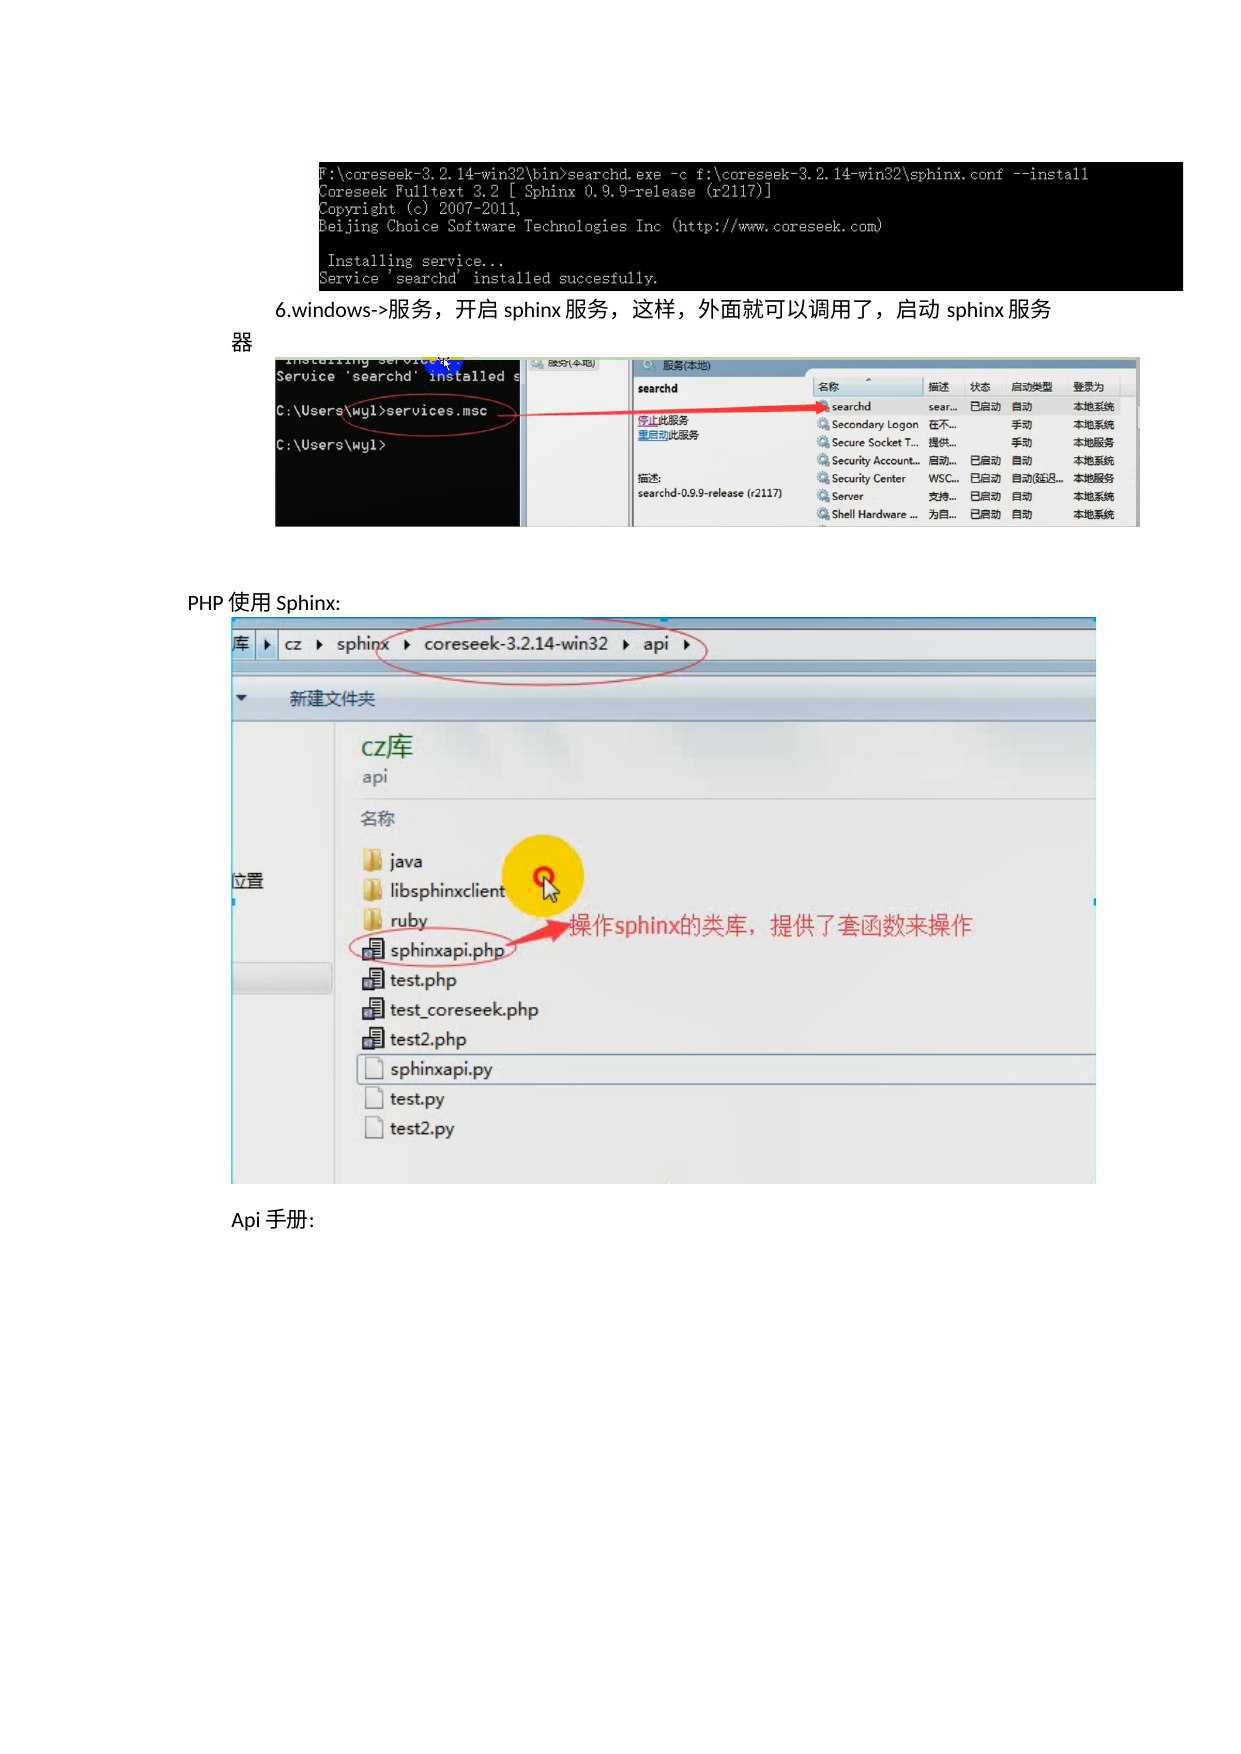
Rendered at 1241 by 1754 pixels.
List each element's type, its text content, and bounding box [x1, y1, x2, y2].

list windows->服务，开启sphinx服务，这样，外面就可以调用了，启动sphinx服务器 [231, 292, 1053, 357]
picture [275, 357, 1140, 527]
list Api手册: [187, 1202, 1053, 1234]
picture [231, 617, 1097, 1184]
list PHP使用Sphinx: [187, 584, 1053, 617]
picture [318, 162, 1184, 291]
